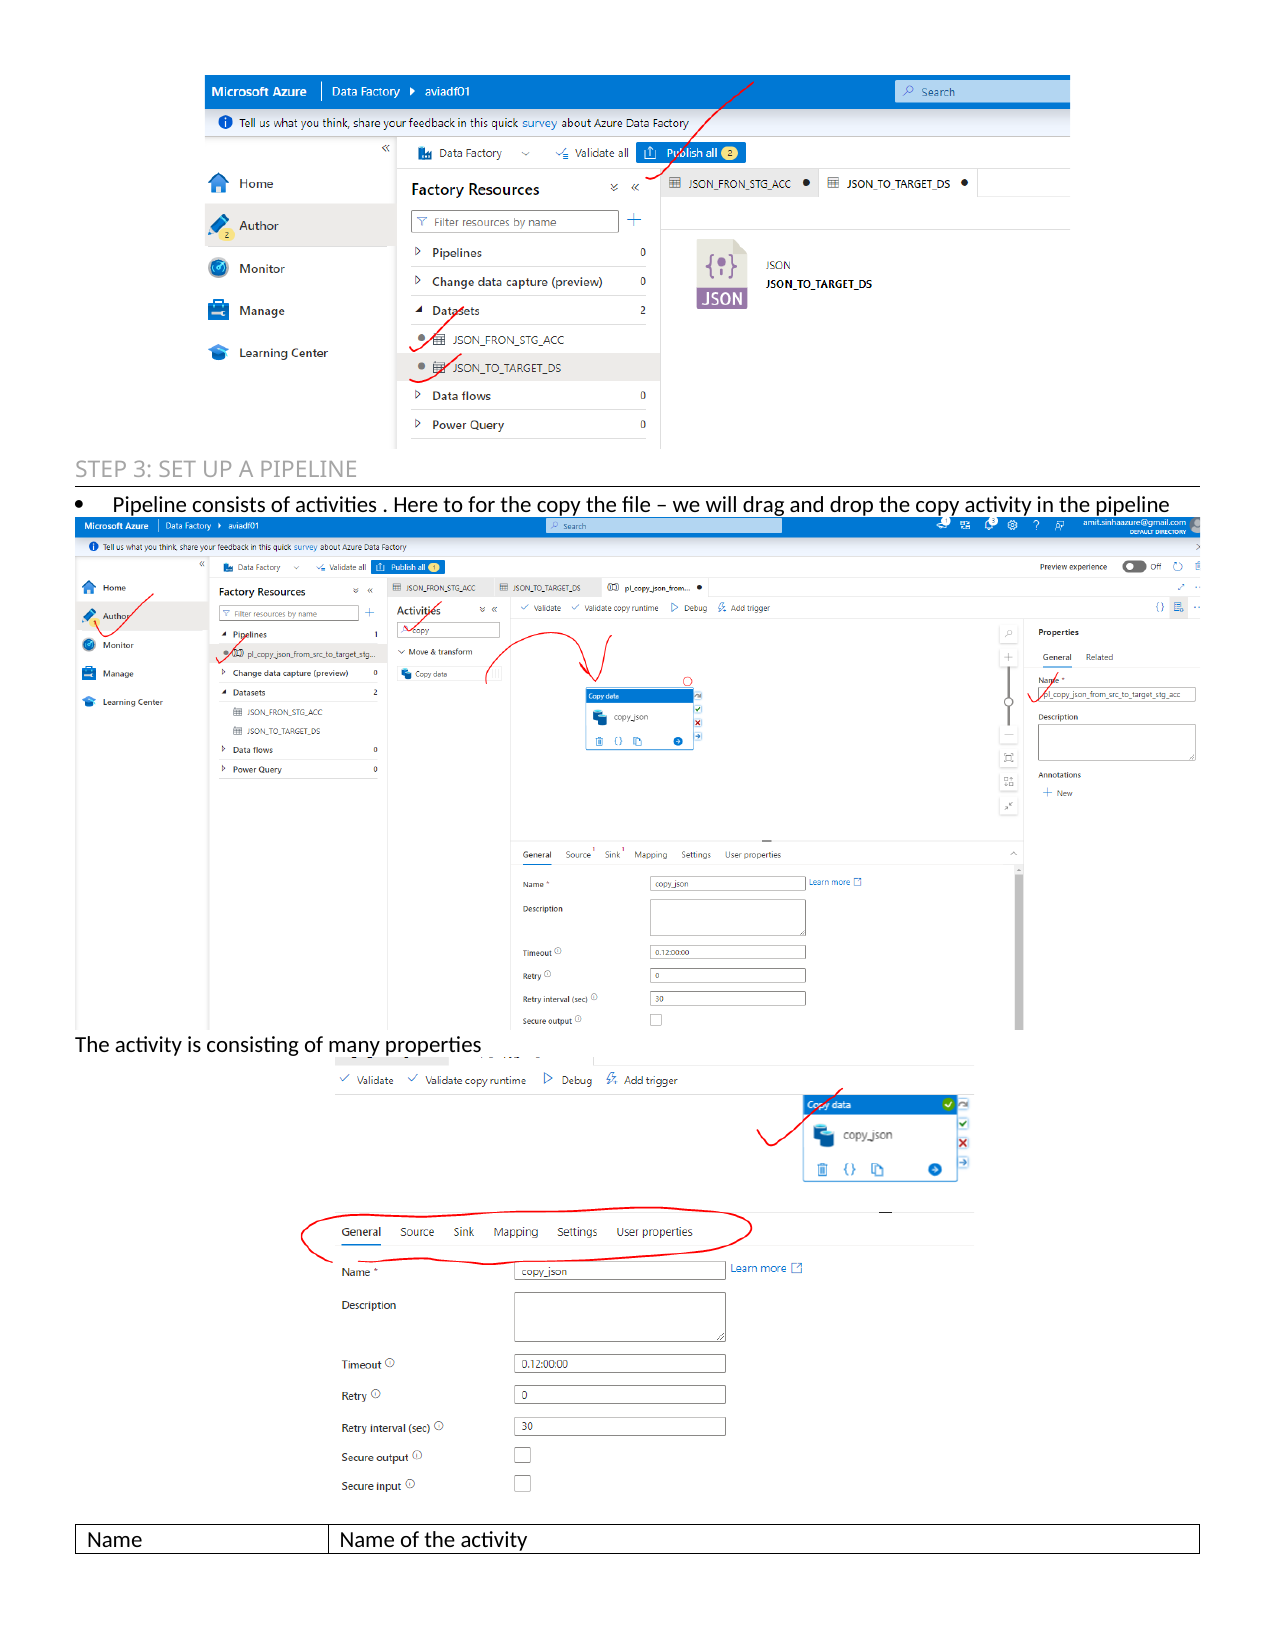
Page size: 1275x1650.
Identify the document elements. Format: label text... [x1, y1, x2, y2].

subtitle STEP 3: SET UP A PIPELINE [75, 452, 1200, 486]
text The activity is consisting of many properties [75, 1030, 1200, 1058]
picture [300, 1057, 975, 1524]
picture [204, 75, 1071, 449]
picture [75, 517, 1200, 1030]
table_header Name of the activity [329, 1525, 1199, 1553]
list Pipeline consists of activities . Here to for the copy the file – we will drag and drop the copy activity in the pipeline [75, 490, 1200, 517]
table_header Name [76, 1525, 328, 1553]
